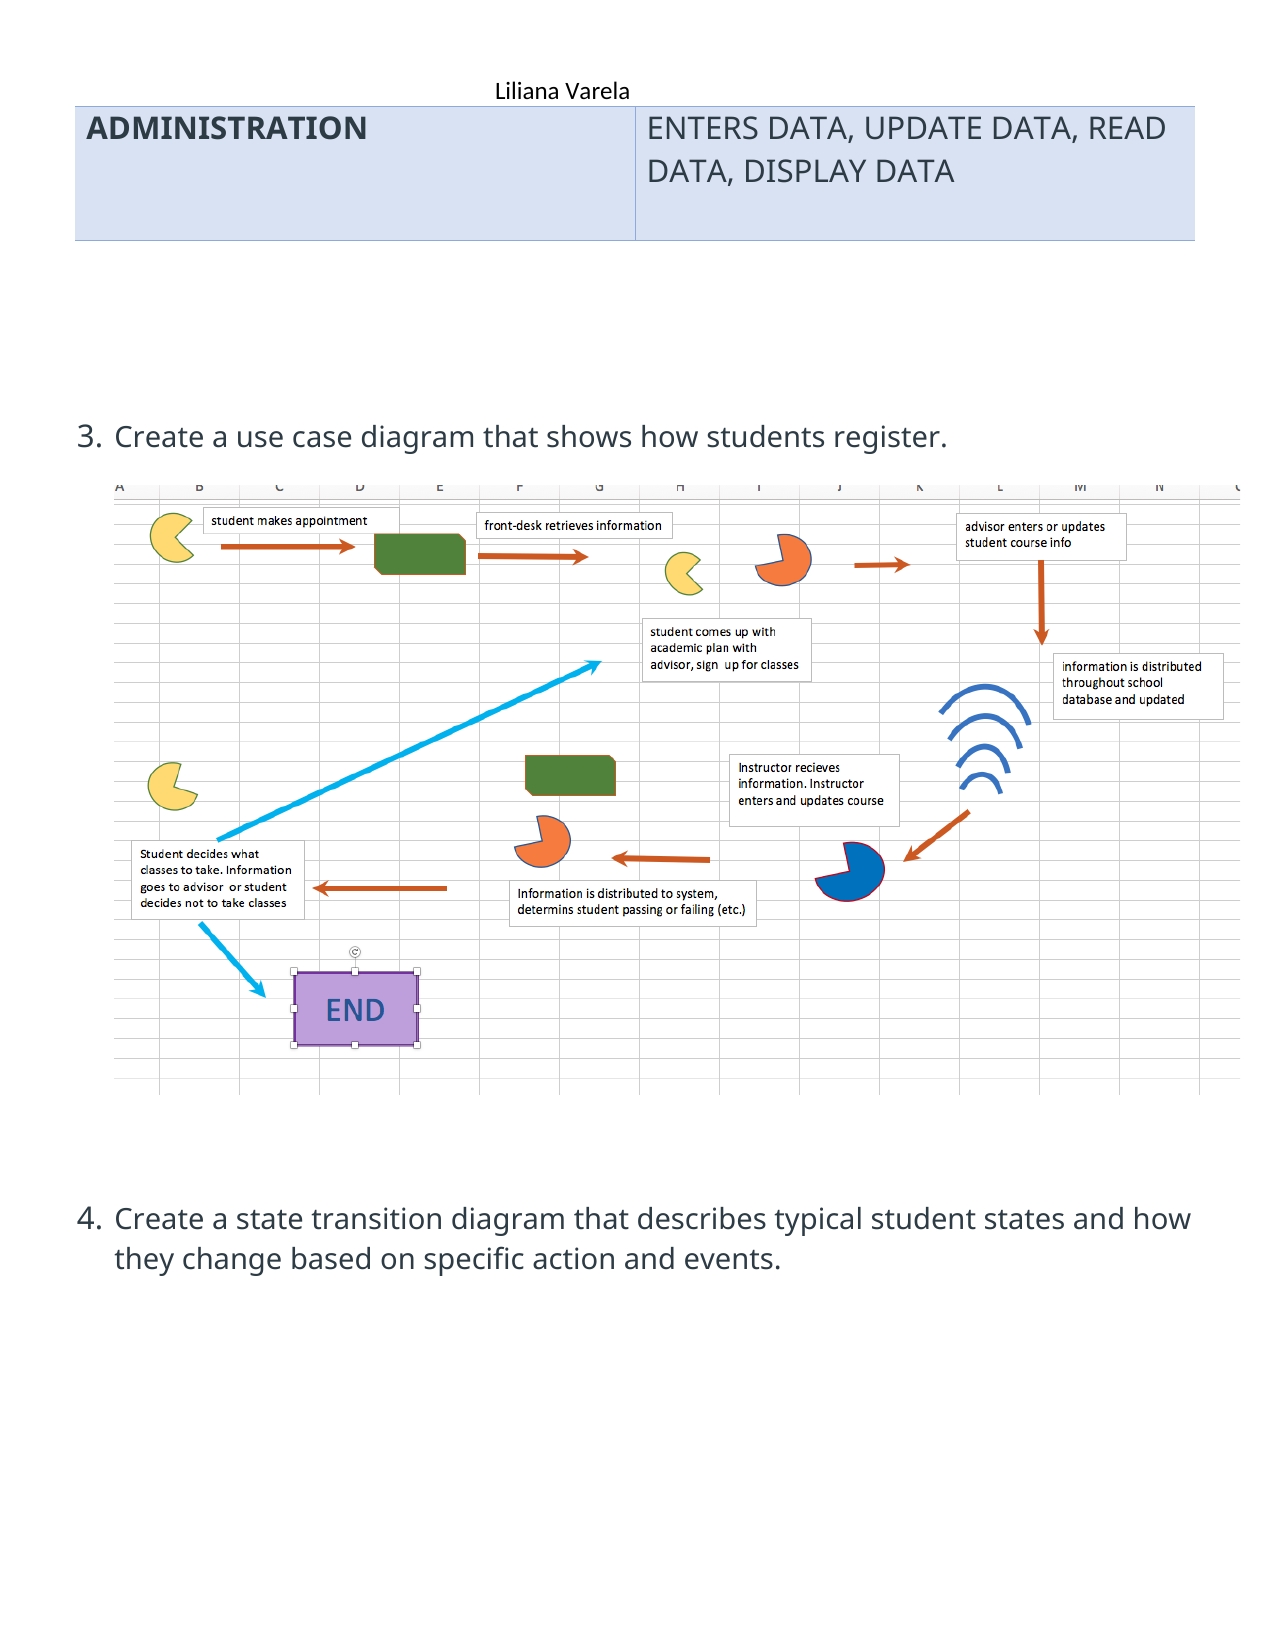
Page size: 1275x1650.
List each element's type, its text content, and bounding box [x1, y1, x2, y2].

picture [114, 485, 1241, 1095]
table_cell ADMINISTRATION [75, 107, 635, 240]
list Create a use case diagram that shows how students register. [77, 414, 1200, 456]
list Create a state transition diagram that describes typical student states and how they change based on specific action and events. [77, 1196, 1200, 1278]
table_cell ENTERS DATA, UPDATE DATA, READ DATA, DISPLAY DATA [636, 107, 1195, 240]
